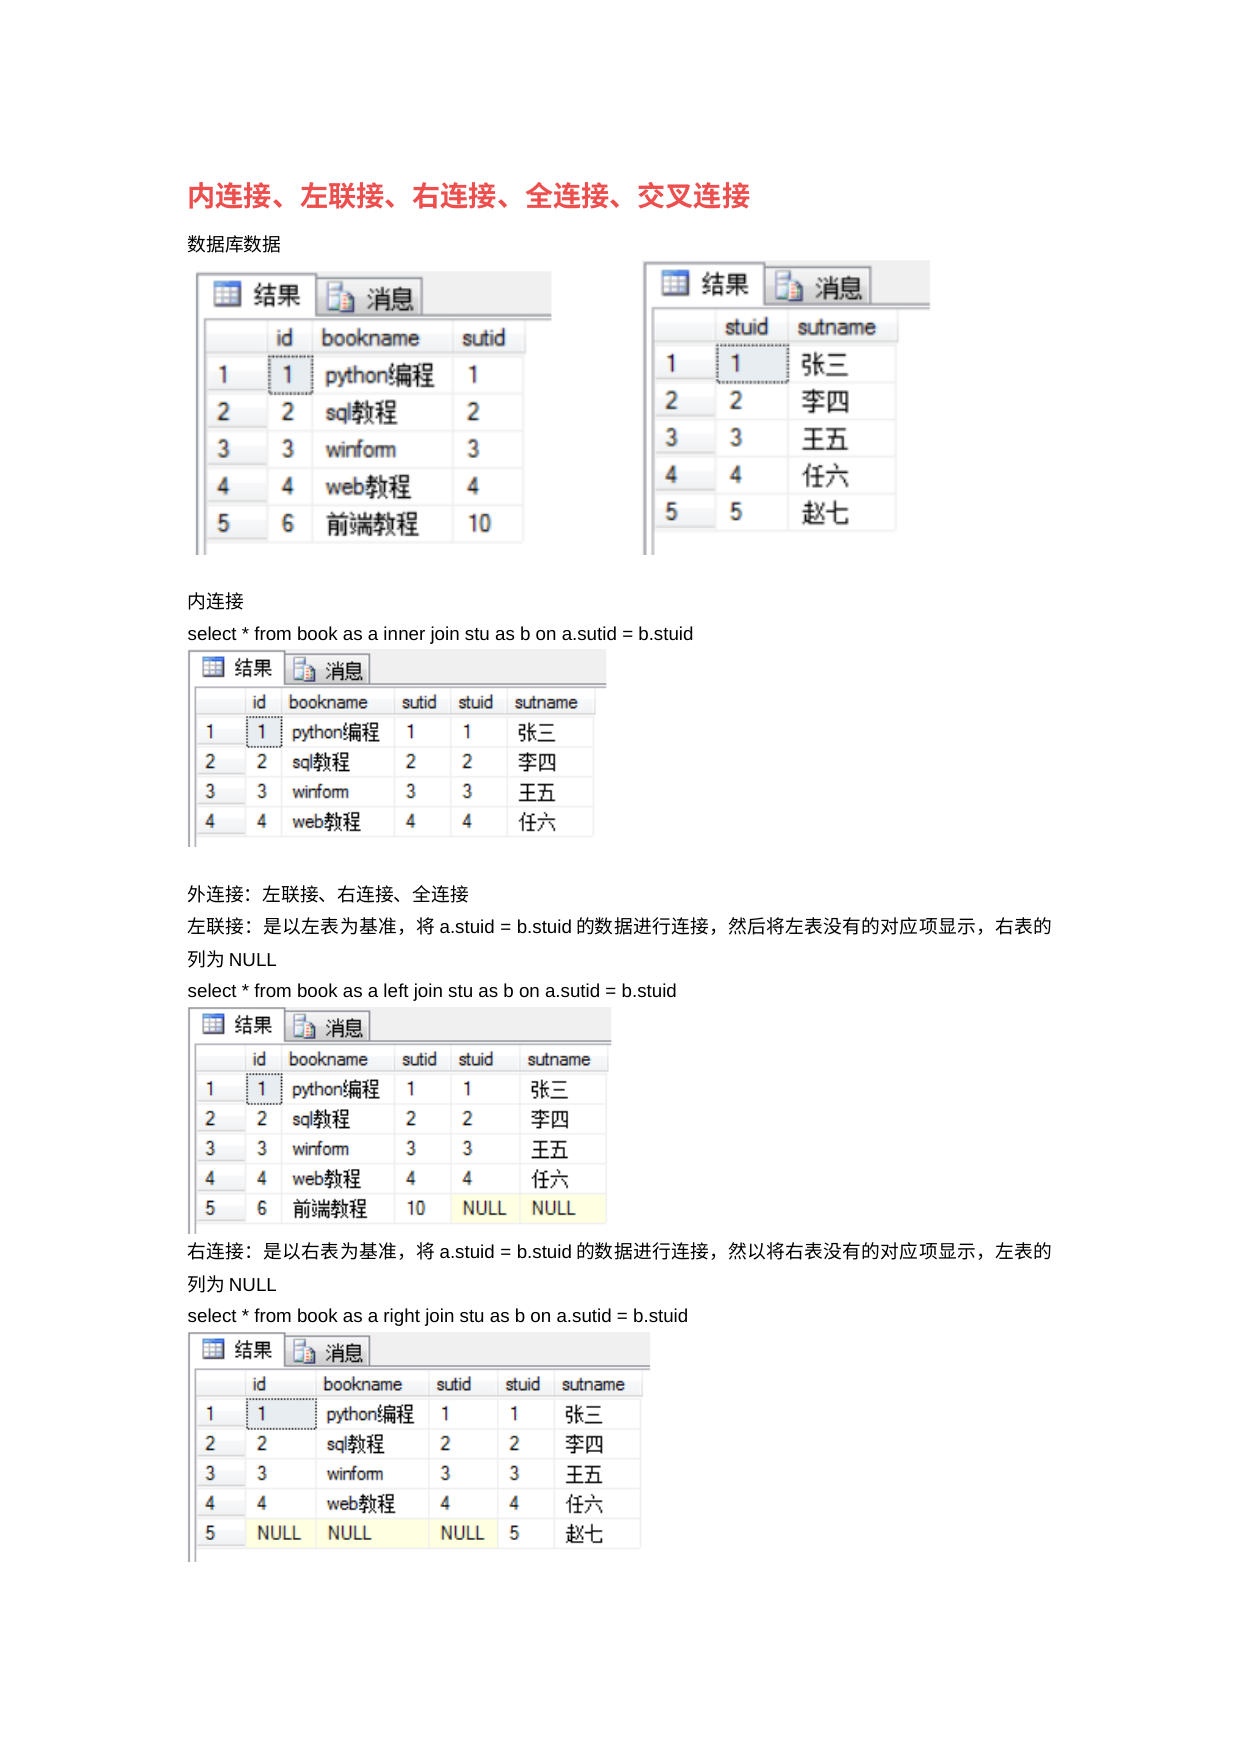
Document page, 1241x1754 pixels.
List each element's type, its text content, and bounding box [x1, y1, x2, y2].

text 数据库数据 [187, 227, 1053, 259]
text select * from book as a right join stu as b on a.sutid = b.stuid [187, 1299, 1053, 1332]
subtitle 内连接、左联接、右连接、全连接、交叉连接 [187, 162, 1053, 227]
text 右连接：是以右表为基准，将a.stuid = b.stuid的数据进行连接，然以将右表没有的对应项显示，左表的列为NULL [187, 1234, 1053, 1299]
picture [187, 1332, 650, 1562]
picture [187, 1007, 612, 1234]
picture [187, 649, 607, 847]
text select * from book as a left join stu as b on a.sutid = b.stuid [187, 974, 1053, 1007]
text select * from book as a inner join stu as b on a.sutid = b.stuid [187, 617, 1053, 649]
picture [187, 259, 938, 555]
text 内连接 [187, 584, 1053, 617]
text 左联接：是以左表为基准，将a.stuid = b.stuid的数据进行连接，然后将左表没有的对应项显示，右表的列为NULL [187, 909, 1053, 974]
text 外连接：左联接、右连接、全连接 [187, 877, 1053, 909]
